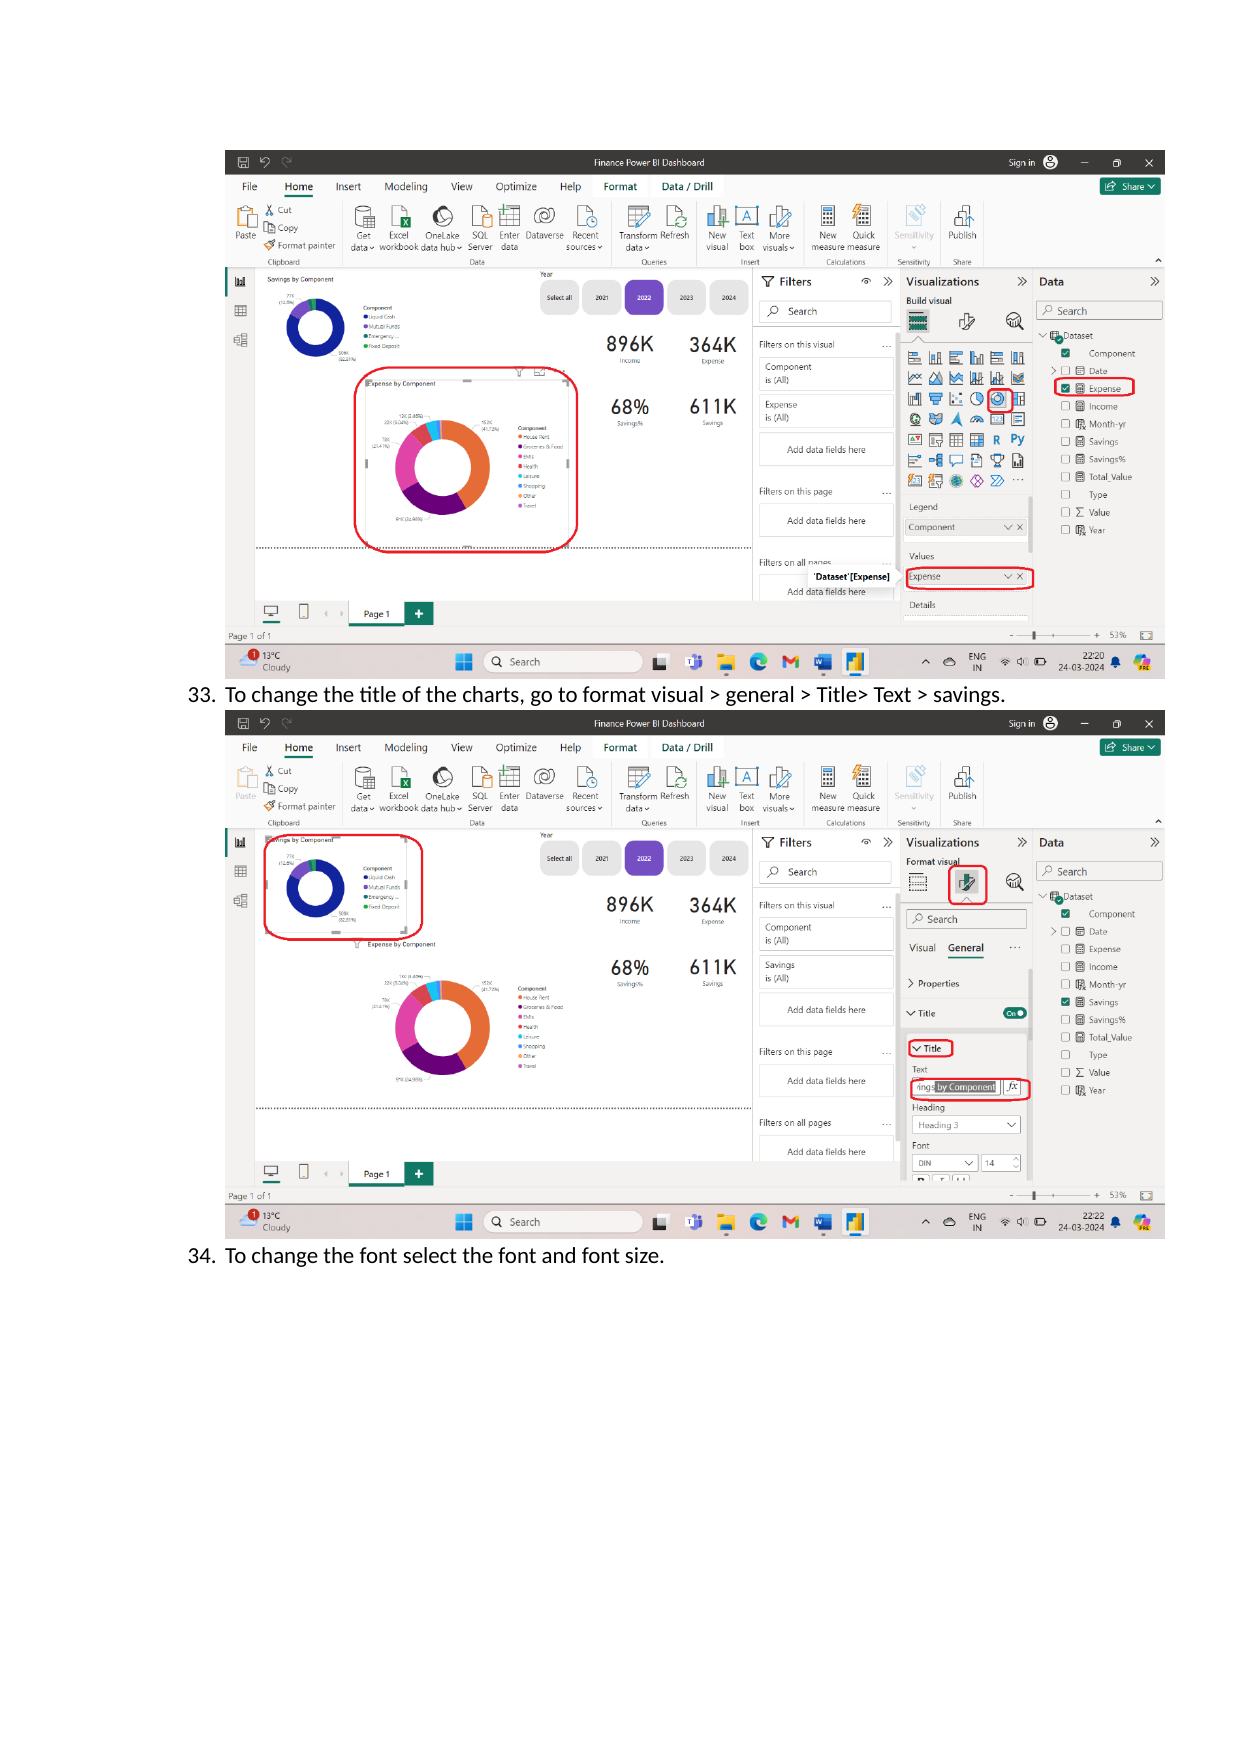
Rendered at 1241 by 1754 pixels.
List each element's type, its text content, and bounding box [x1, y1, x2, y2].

picture [225, 710, 1165, 1239]
list To change the title of the charts, go to format visual > general > Title> Text > savings. [187, 680, 1090, 708]
picture [225, 150, 1165, 679]
list To change the font select the font and font size. [187, 1241, 1090, 1269]
